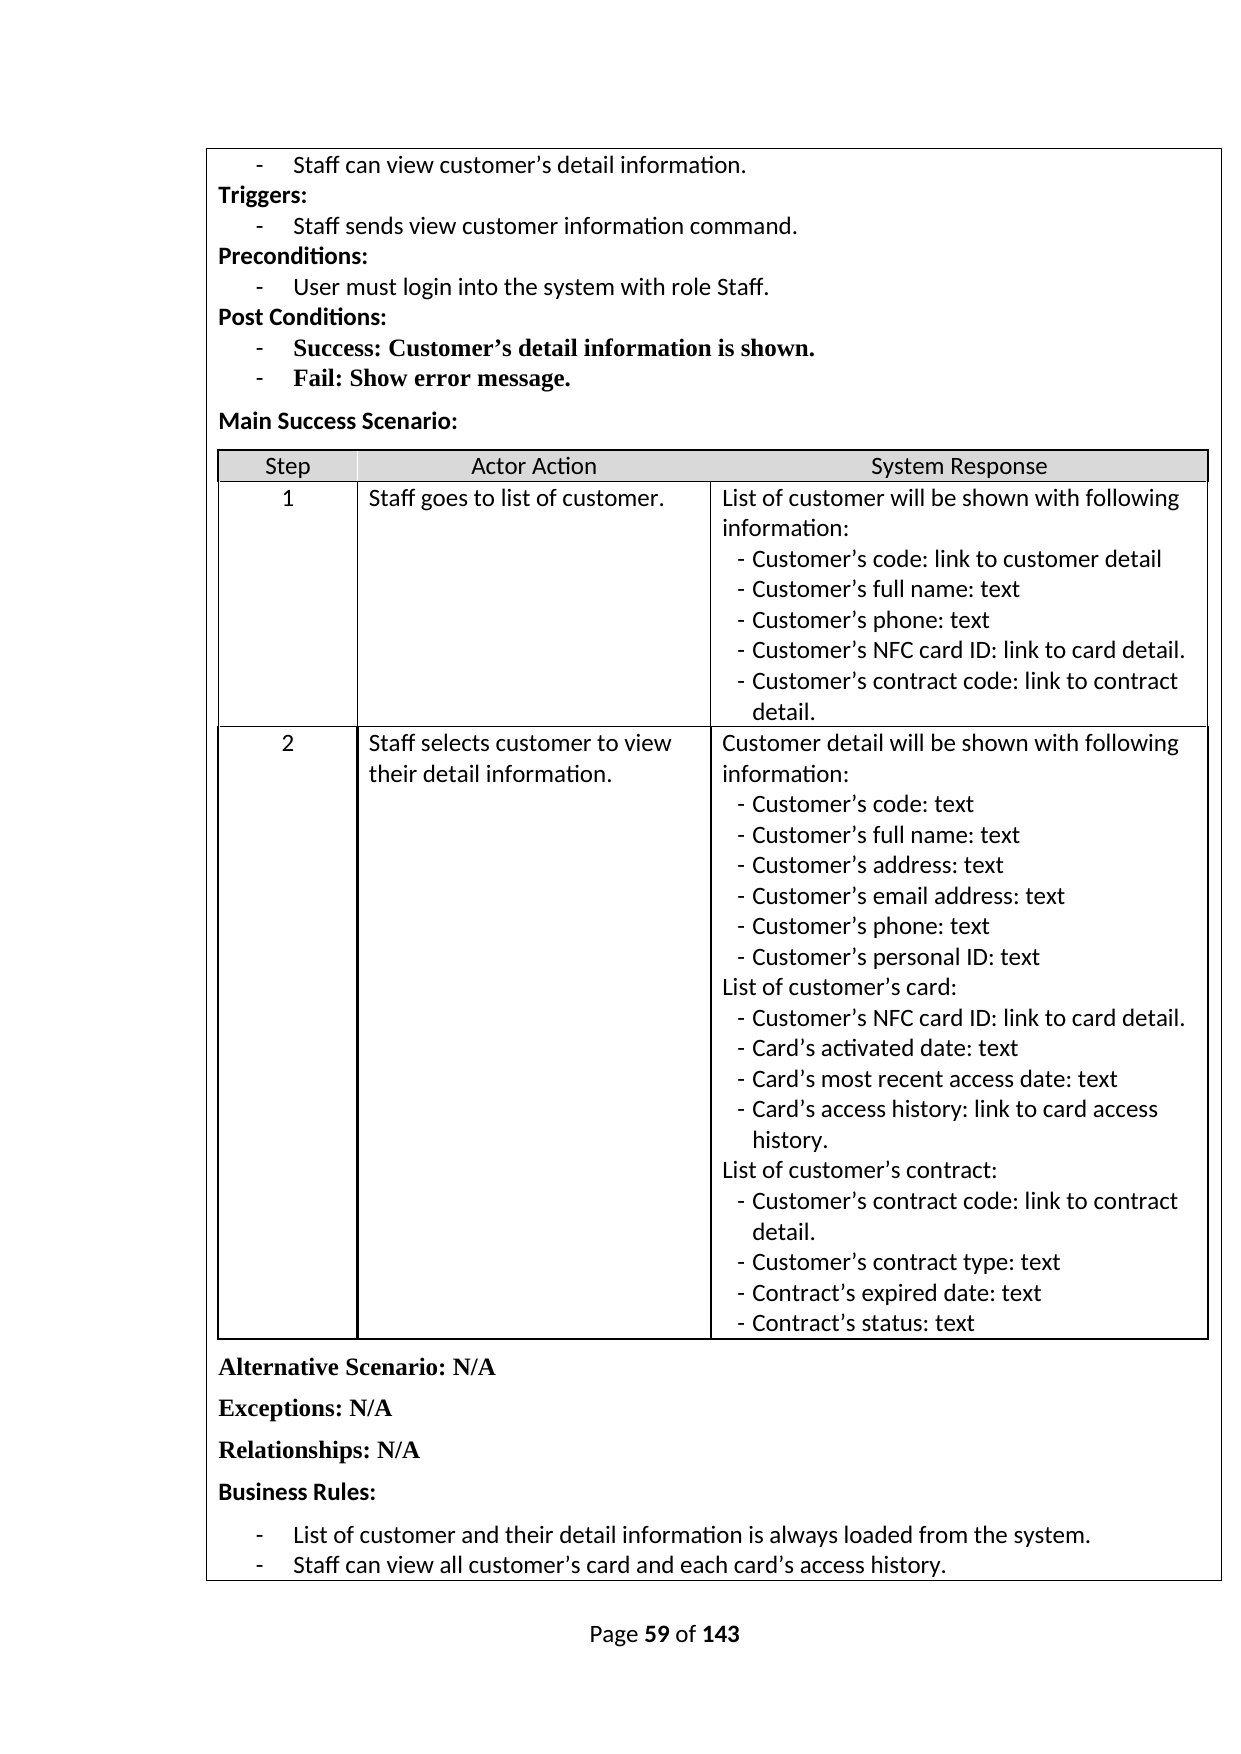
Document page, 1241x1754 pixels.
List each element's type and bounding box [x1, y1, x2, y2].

table_cell [207, 149, 1221, 1580]
